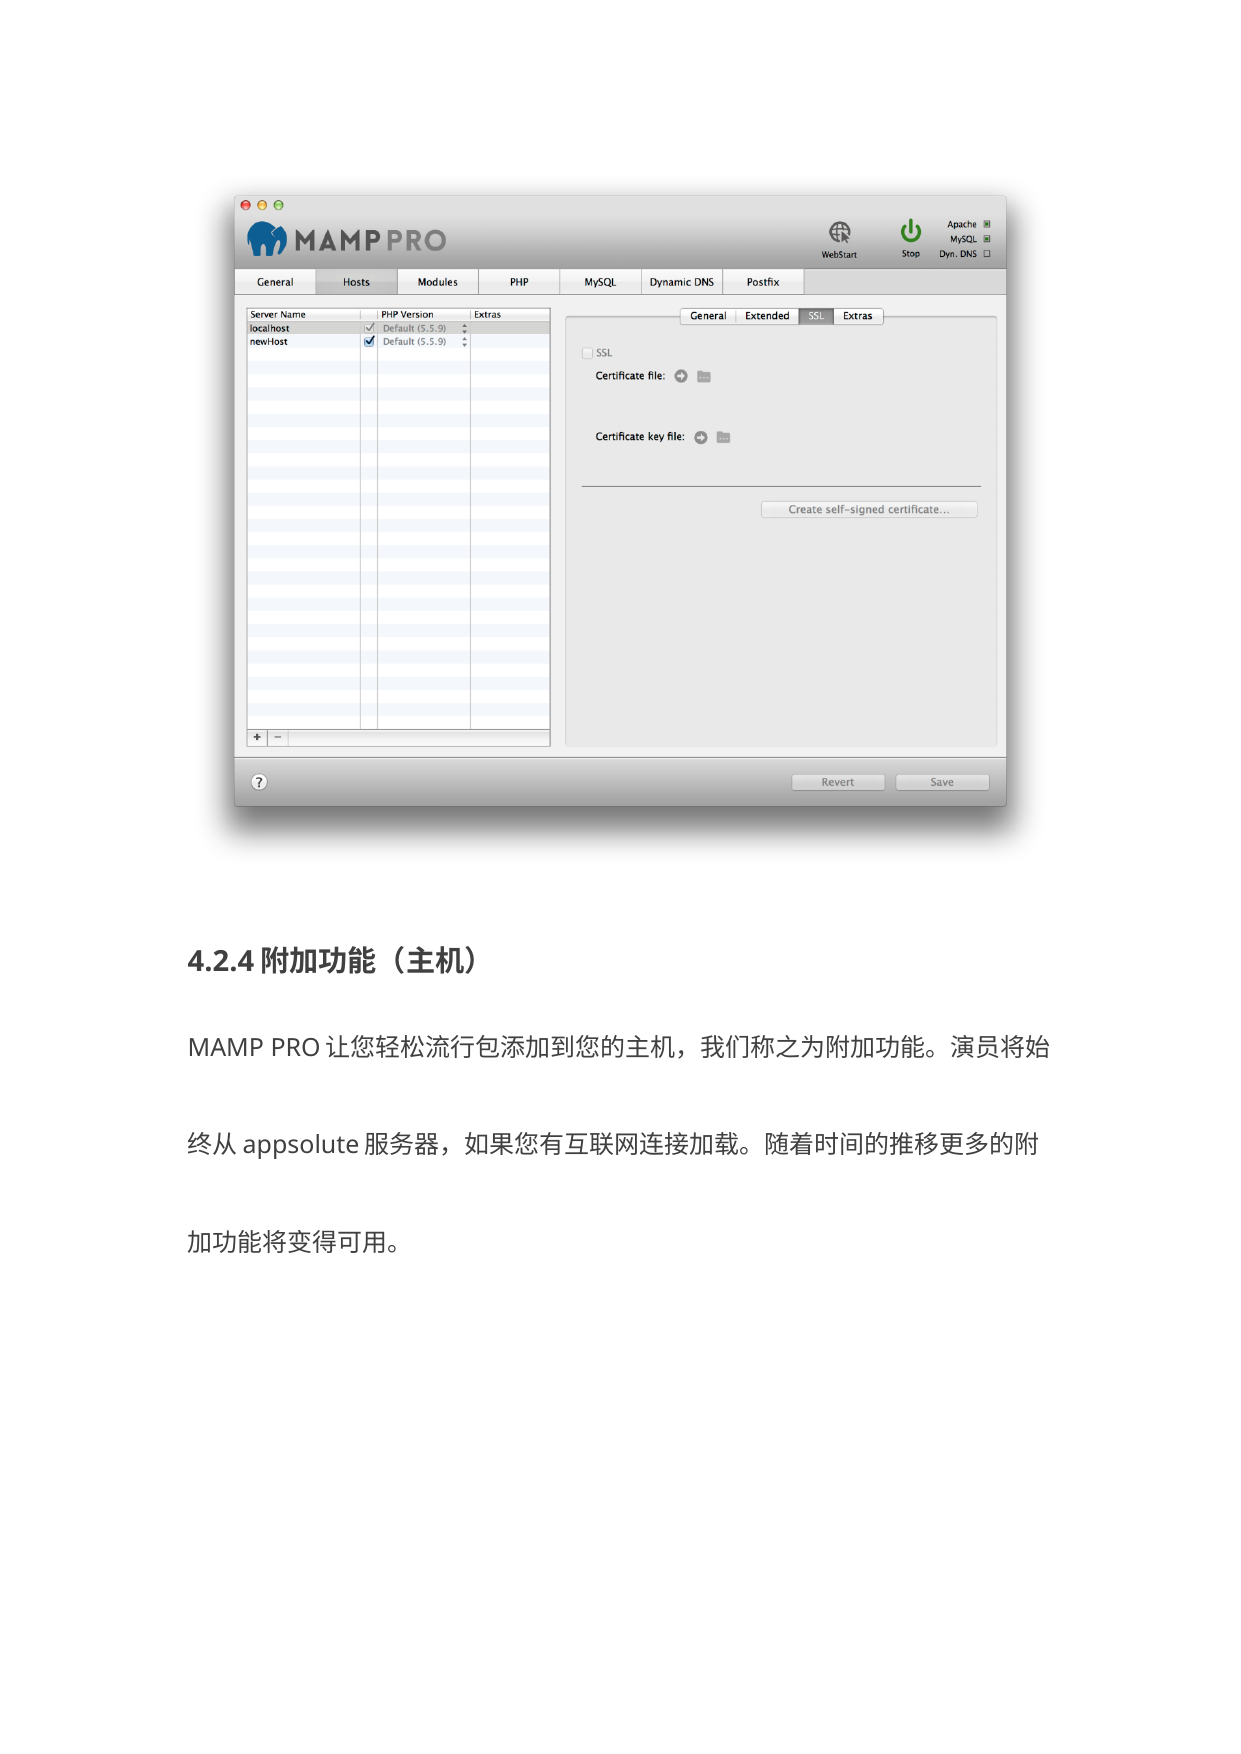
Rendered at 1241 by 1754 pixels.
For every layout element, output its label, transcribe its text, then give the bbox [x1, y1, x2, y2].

text 4.2.4附加功能（主机） [187, 926, 1053, 991]
text MAMP PRO让您轻松流行包添加到您的主机，我们称之为附加功能。演员将始终从appsolute服务器，如果您有互联网连接加载。随着时间的推移更多的附加功能将变得可用。 [187, 1013, 1053, 1273]
picture [187, 167, 1053, 871]
